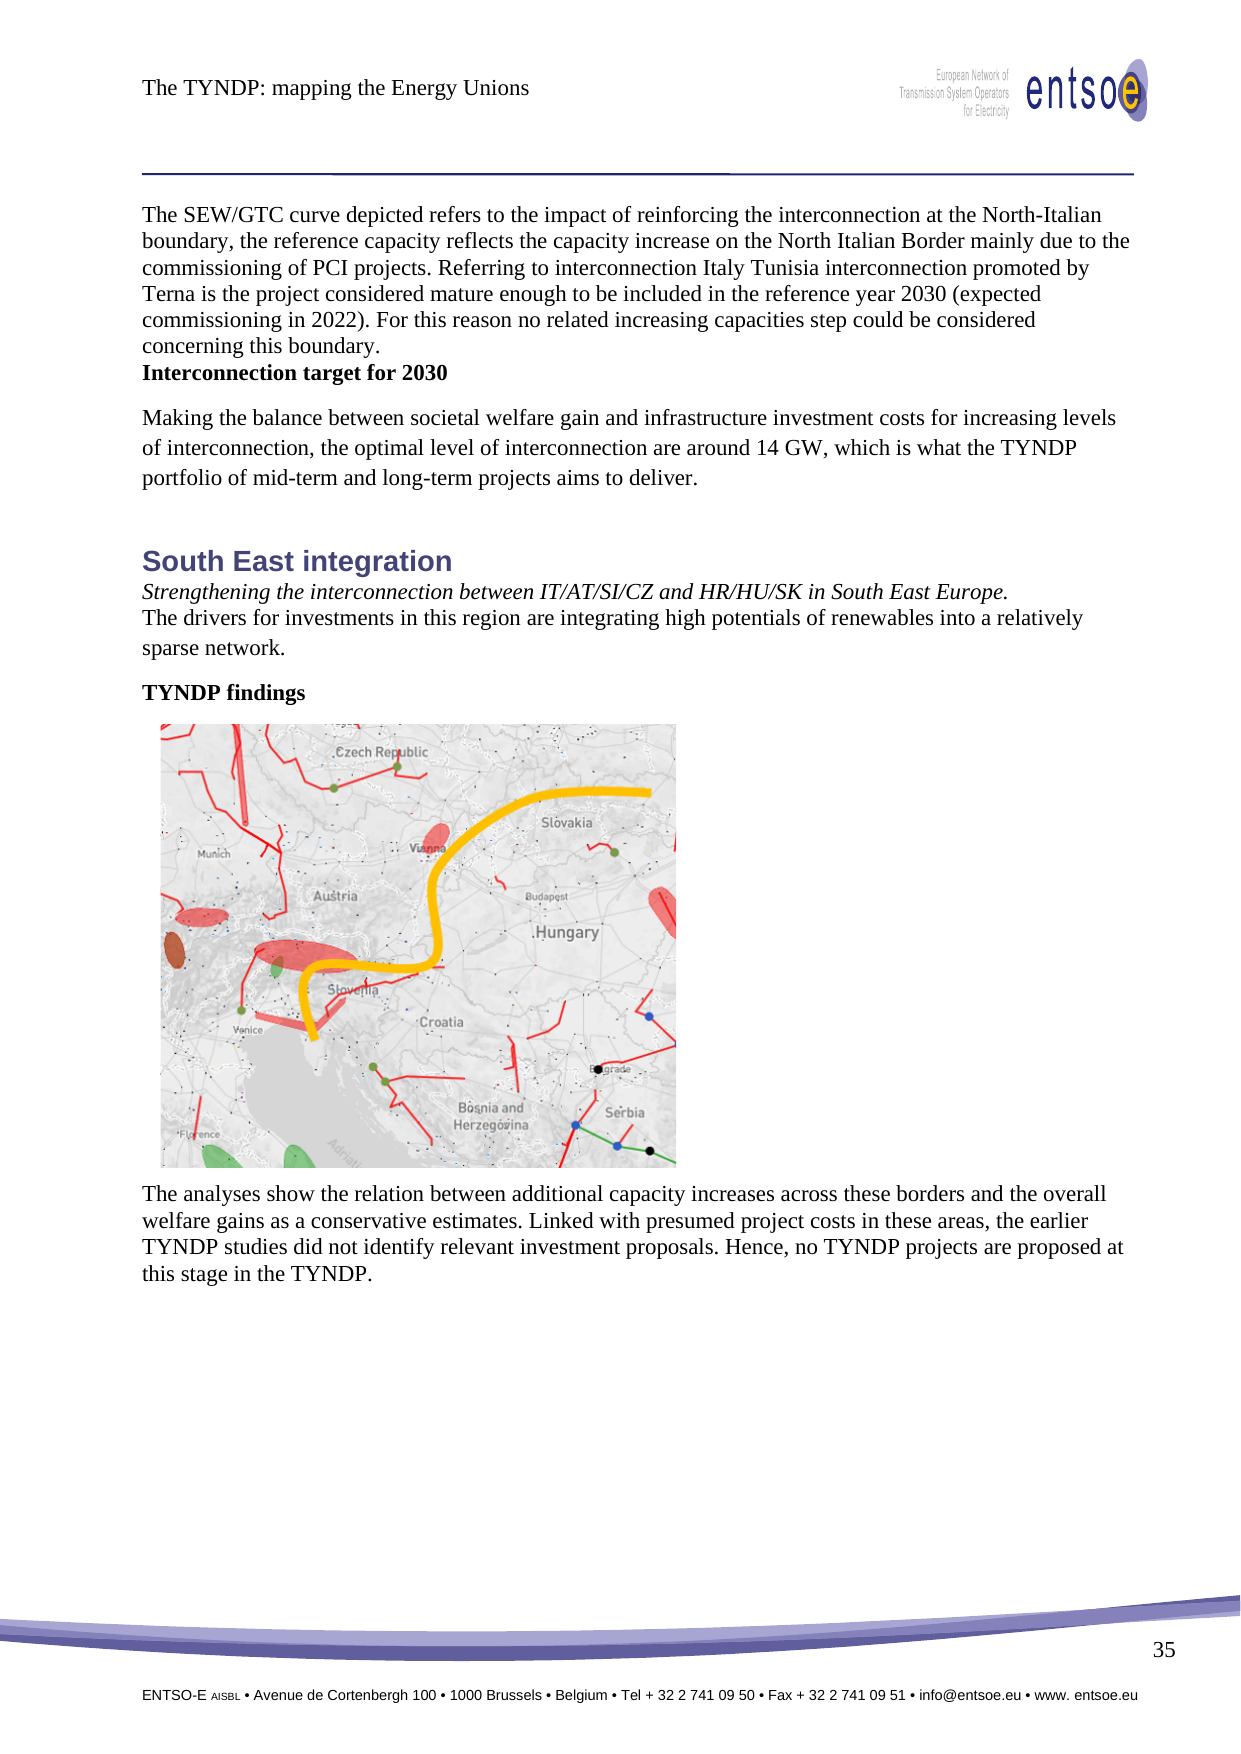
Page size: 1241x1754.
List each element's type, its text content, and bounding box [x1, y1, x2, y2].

text The drivers for investments in this region are integrating high potentials of renewables into a relatively sparse network. [142, 604, 1134, 661]
subtitle South East integration [142, 544, 1134, 578]
picture [160, 724, 677, 1168]
text Interconnection target for 2030 [142, 359, 1134, 385]
text Making the balance between societal welfare gain and infrastructure investment costs for increasing levels of interconnection, the optimal level of interconnection are around 14 GW, which is what the TYNDP portfolio of mid-term and long-term projects aims to deliver. [142, 404, 1134, 491]
text TYNDP findings [142, 679, 1134, 706]
